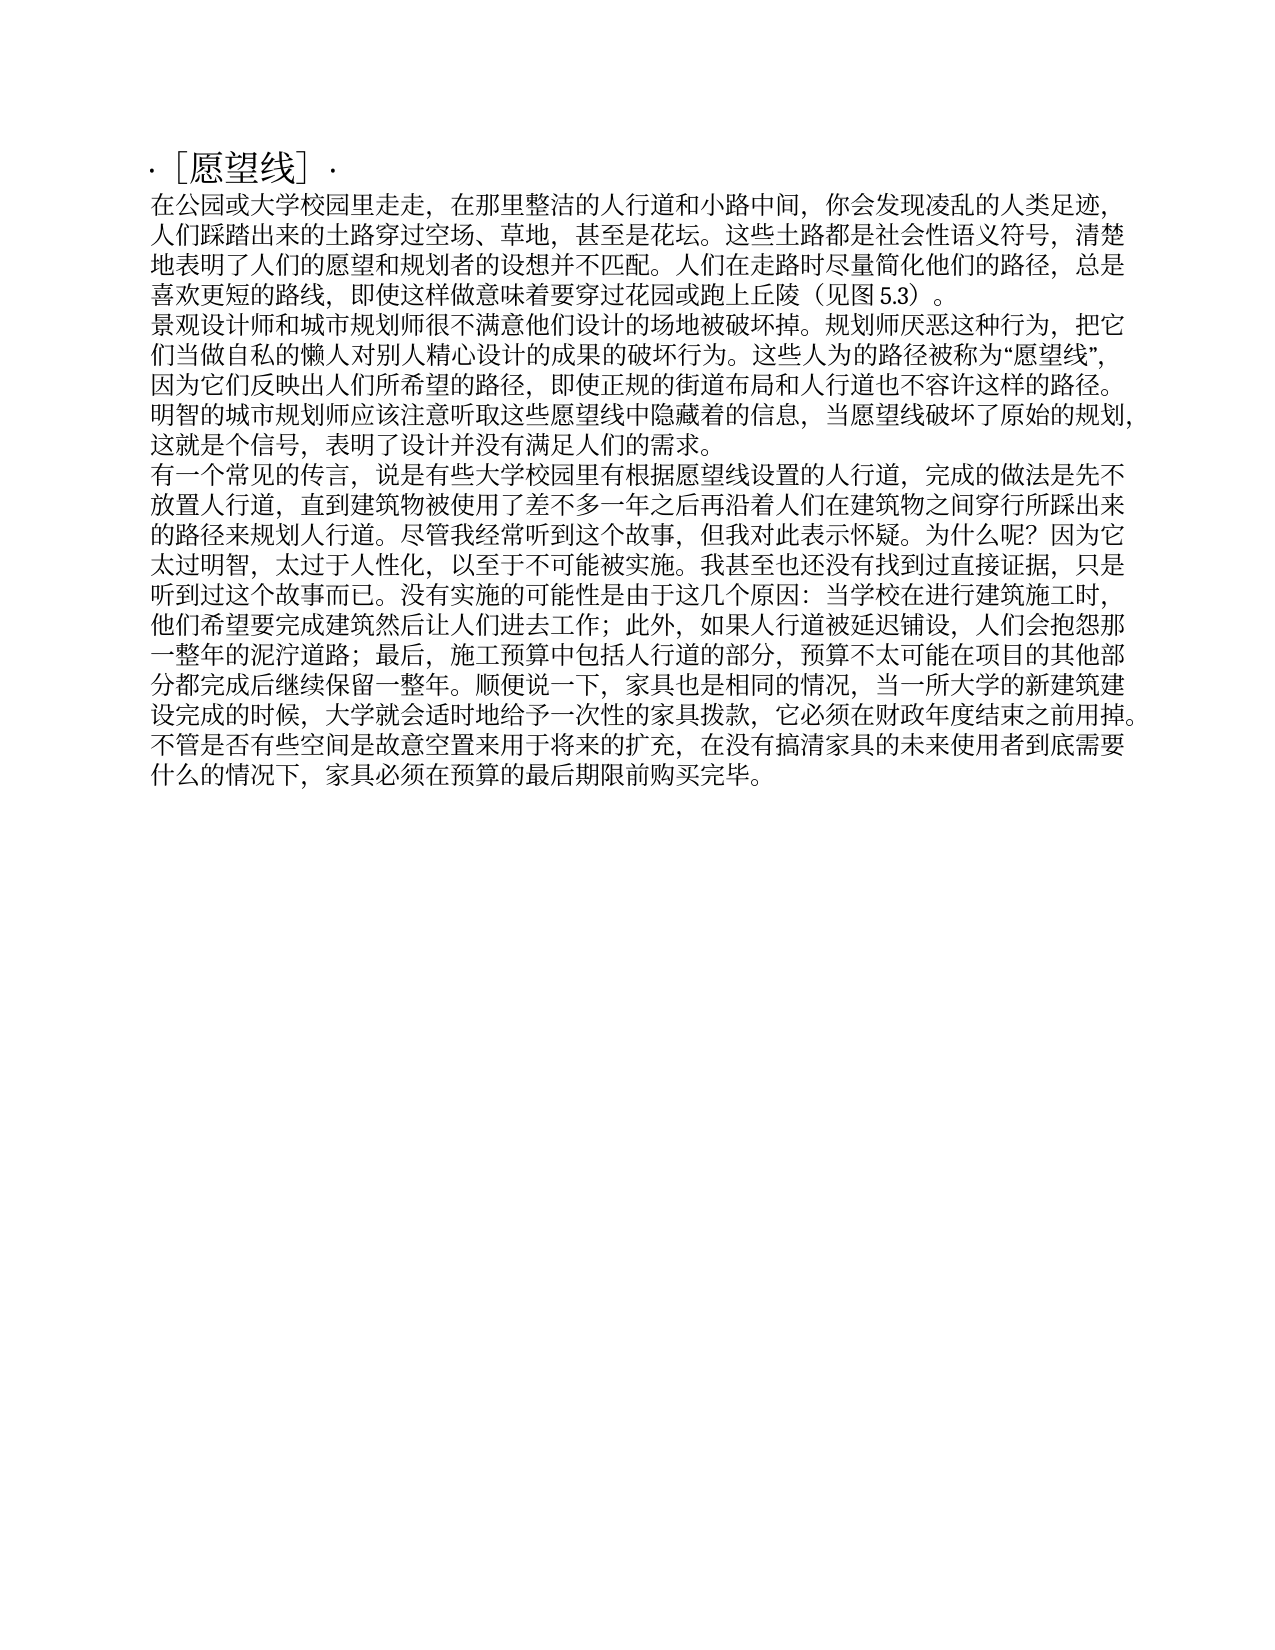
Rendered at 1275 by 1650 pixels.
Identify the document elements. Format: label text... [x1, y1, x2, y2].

text 在公园或大学校园里走走，在那里整洁的人行道和小路中间，你会发现凌乱的人类足迹，人们踩踏出来的土路穿过空场、草地，甚至是花坛。这些土路都是社会性语义符号，清楚地表明了人们的愿望和规划者的设想并不匹配。人们在走路时尽量简化他们的路径，总是喜欢更短的路线，即使这样做意味着要穿过花园或跑上丘陵（见图5.3）。 [150, 191, 1125, 311]
text ·［愿望线］· [150, 150, 1125, 191]
text 景观设计师和城市规划师很不满意他们设计的场地被破坏掉。规划师厌恶这种行为，把它们当做自私的懒人对别人精心设计的成果的破坏行为。这些人为的路径被称为“愿望线”，因为它们反映出人们所希望的路径，即使正规的街道布局和人行道也不容许这样的路径。明智的城市规划师应该注意听取这些愿望线中隐藏着的信息，当愿望线破坏了原始的规划，这就是个信号，表明了设计并没有满足人们的需求。 [150, 311, 1125, 461]
text 有一个常见的传言，说是有些大学校园里有根据愿望线设置的人行道，完成的做法是先不放置人行道，直到建筑物被使用了差不多一年之后再沿着人们在建筑物之间穿行所踩出来的路径来规划人行道。尽管我经常听到这个故事，但我对此表示怀疑。为什么呢？因为它太过明智，太过于人性化，以至于不可能被实施。我甚至也还没有找到过直接证据，只是听到过这个故事而已。没有实施的可能性是由于这几个原因：当学校在进行建筑施工时，他们希望要完成建筑然后让人们进去工作；此外，如果人行道被延迟铺设，人们会抱怨那一整年的泥泞道路；最后，施工预算中包括人行道的部分，预算不太可能在项目的其他部分都完成后继续保留一整年。顺便说一下，家具也是相同的情况，当一所大学的新建筑建设完成的时候，大学就会适时地给予一次性的家具拨款，它必须在财政年度结束之前用掉。不管是否有些空间是故意空置来用于将来的扩充，在没有搞清家具的未来使用者到底需要什么的情况下，家具必须在预算的最后期限前购买完毕。 [150, 461, 1125, 791]
